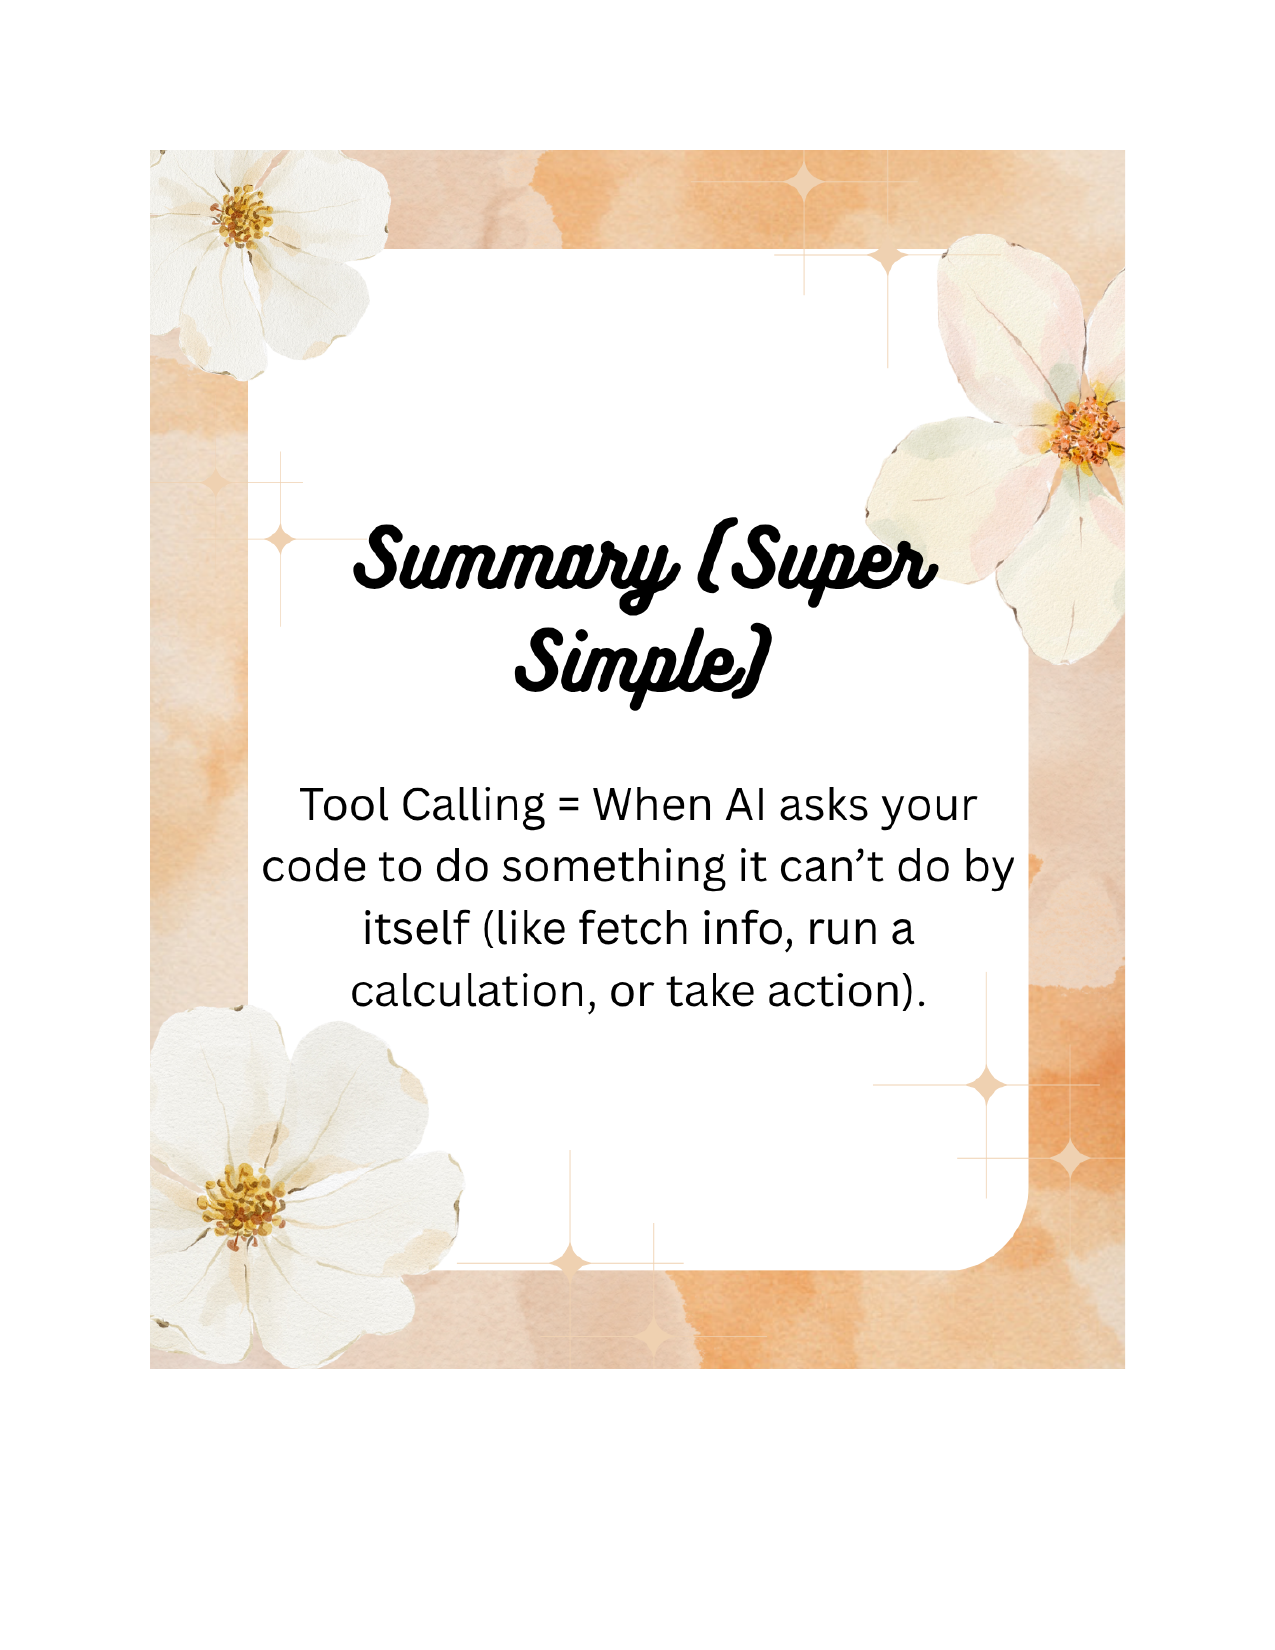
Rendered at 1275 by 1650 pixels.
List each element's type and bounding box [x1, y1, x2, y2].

picture [150, 150, 1125, 1369]
